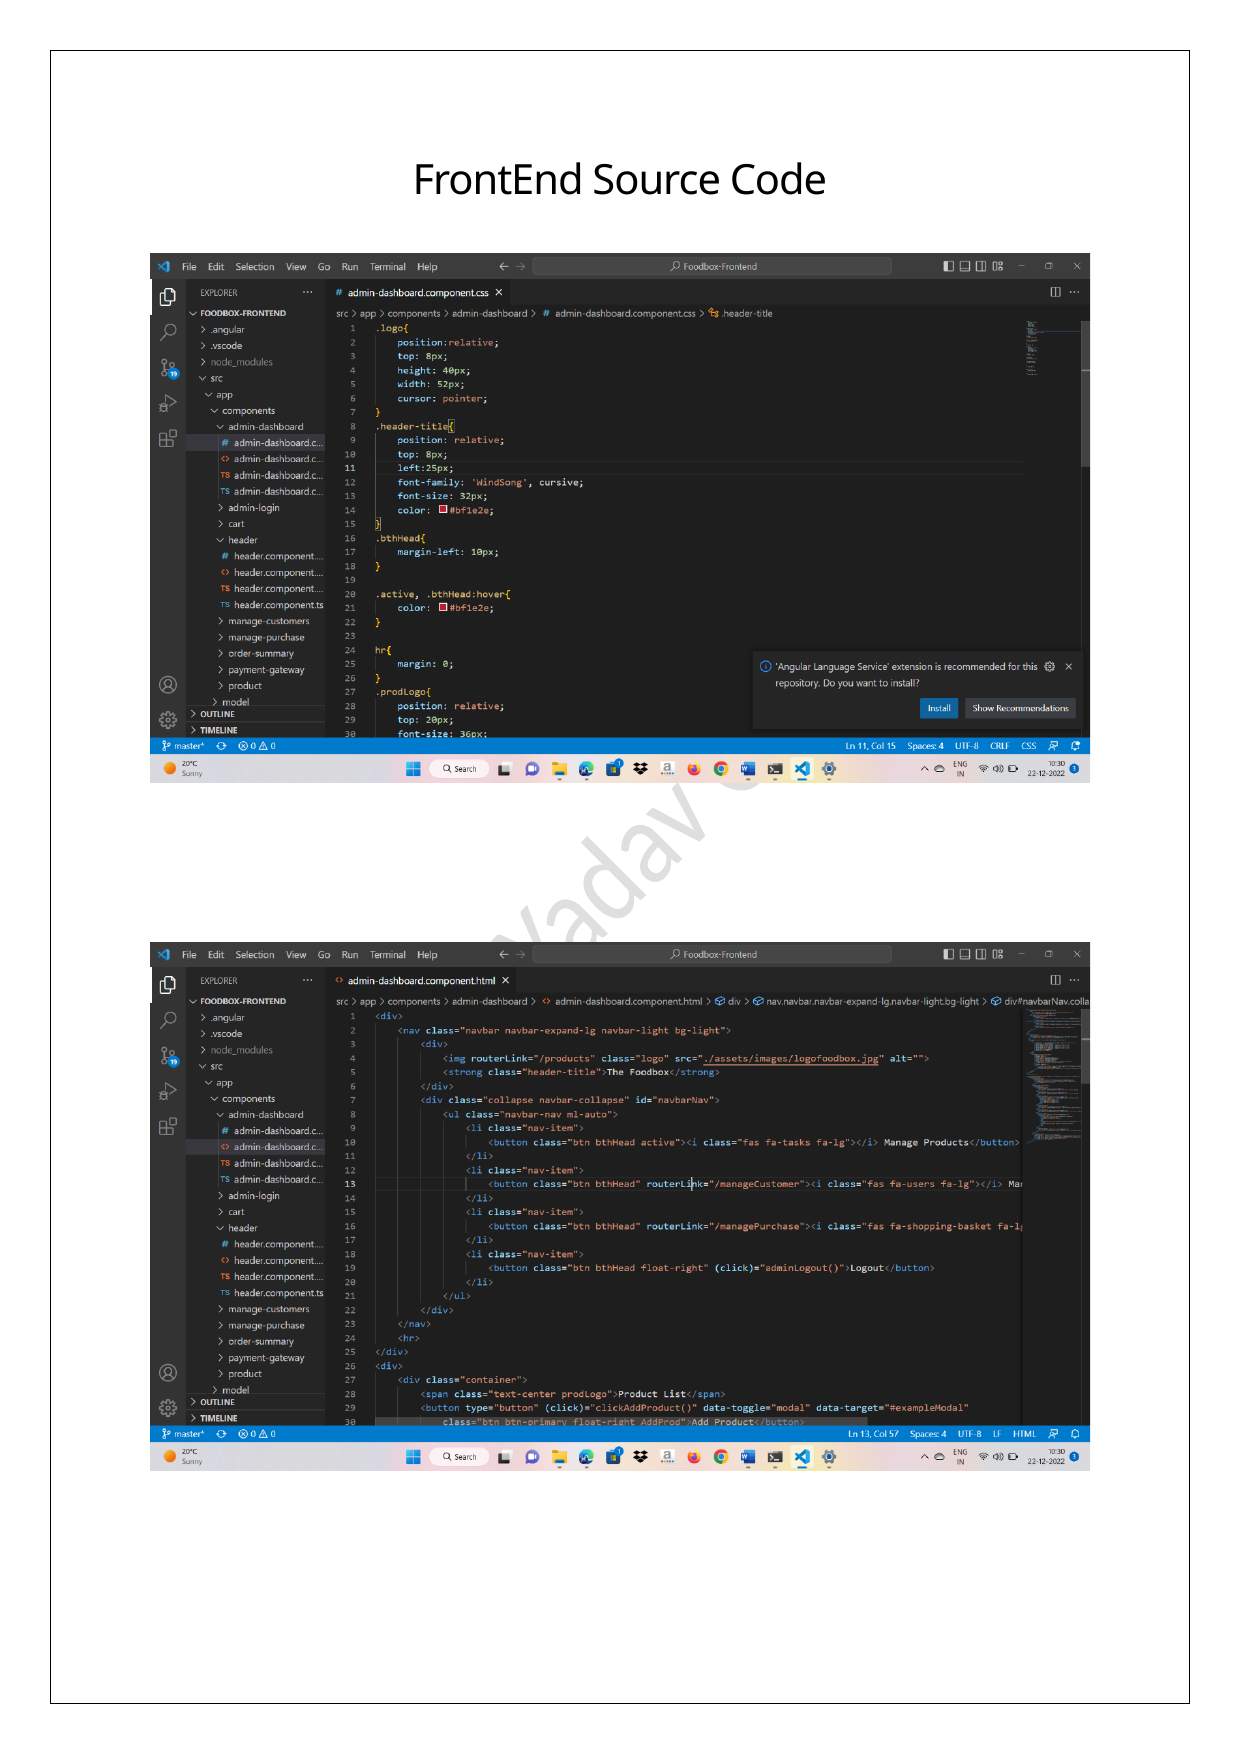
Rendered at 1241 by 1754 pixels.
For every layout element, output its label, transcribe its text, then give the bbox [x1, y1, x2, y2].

picture [150, 253, 1091, 783]
title FrontEnd Source Code [150, 150, 1090, 207]
picture [150, 942, 1091, 1471]
